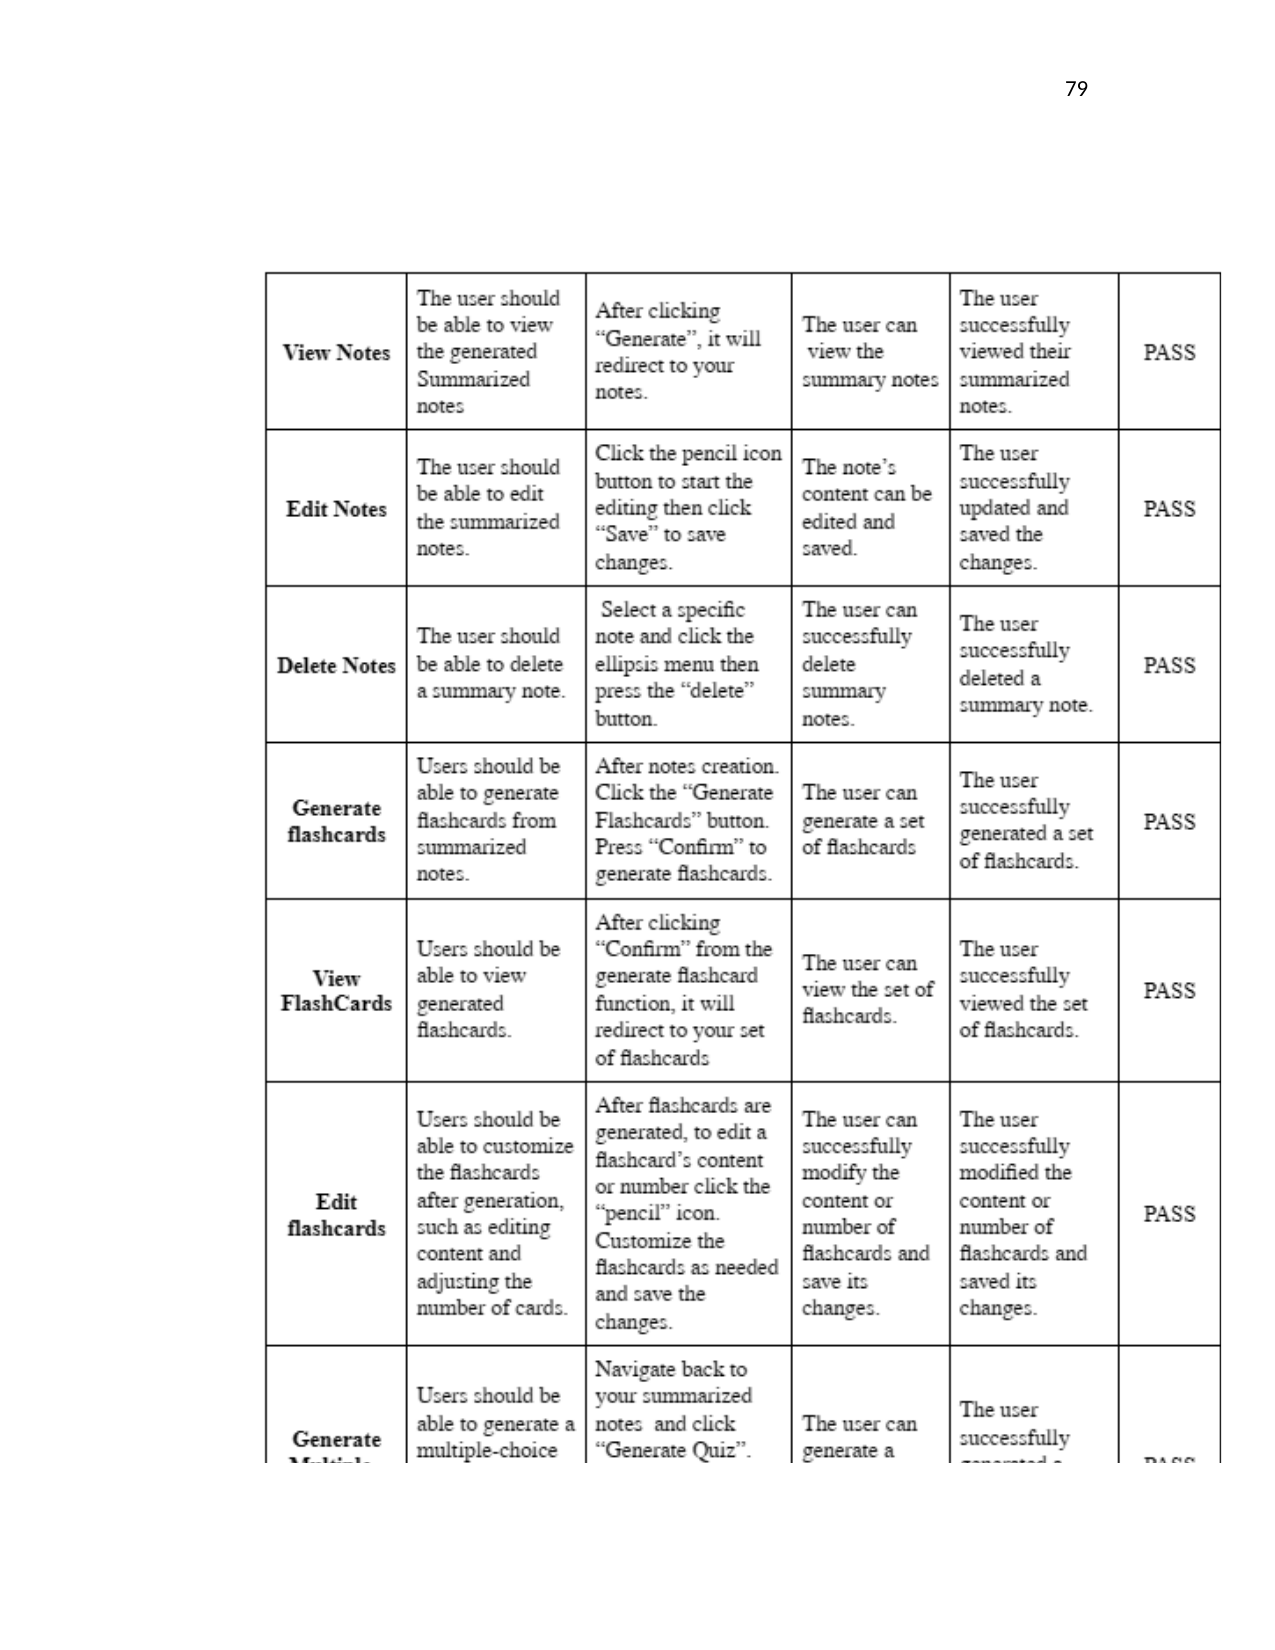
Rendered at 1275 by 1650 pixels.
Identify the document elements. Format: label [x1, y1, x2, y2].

picture [262, 270, 1222, 1463]
